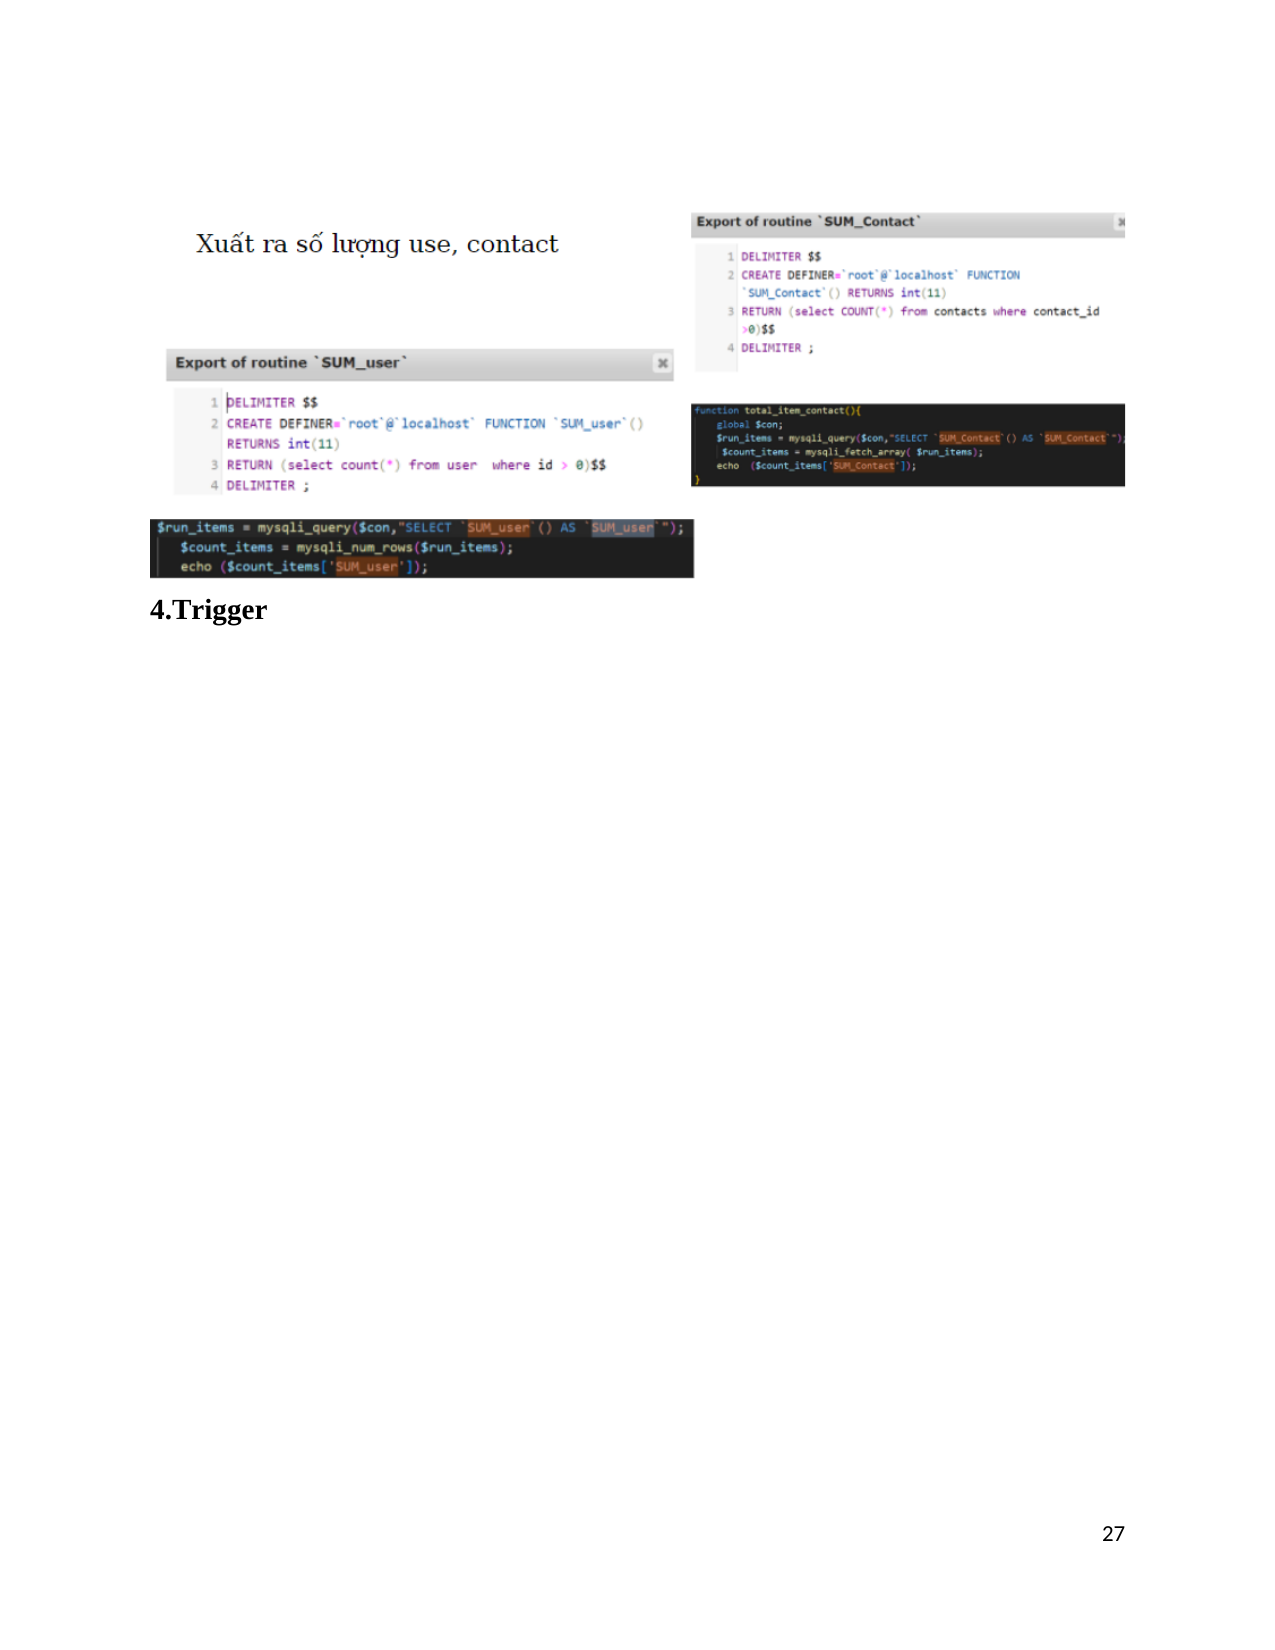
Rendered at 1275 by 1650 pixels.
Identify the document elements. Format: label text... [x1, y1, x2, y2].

picture [150, 150, 1125, 593]
text 4.Trigger [150, 593, 1125, 626]
